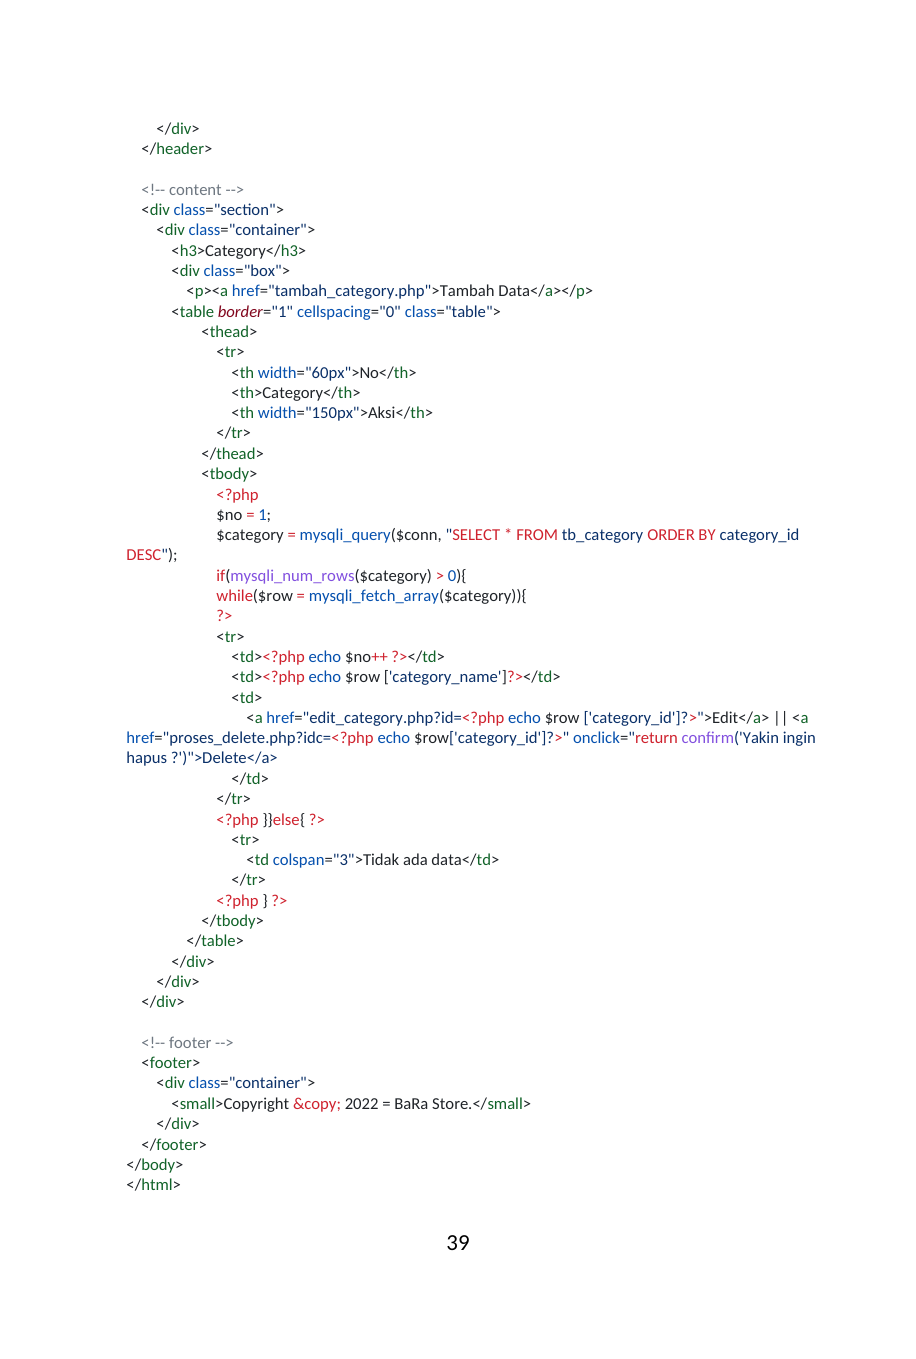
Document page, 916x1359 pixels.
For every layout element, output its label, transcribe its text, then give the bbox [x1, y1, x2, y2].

text </div> [126, 951, 827, 971]
text </tr> [126, 870, 827, 890]
text <td><?php echo $row ['category_name']?></td> [126, 667, 827, 687]
text </footer> [126, 1134, 827, 1154]
text <table border="1" cellspacing="0" class="table"> [126, 301, 827, 321]
text <td><?php echo $no++ ?></td> [126, 646, 827, 667]
text <p><a href="tambah_category.php">Tambah Data</a></p> [126, 281, 827, 301]
text </div> [126, 992, 827, 1012]
text <th width="150px">Aksi</th> [126, 402, 827, 423]
text </tbody> [126, 910, 827, 931]
text </table> [126, 931, 827, 951]
text <td colspan="3">Tidak ada data</td> [126, 849, 827, 870]
text <th>Category</th> [126, 382, 827, 402]
text <div class="section"> [126, 199, 827, 220]
text </html> [126, 1174, 827, 1195]
text </tr> [126, 423, 827, 443]
text <thead> [126, 321, 827, 342]
text </tr> [126, 788, 827, 809]
text <td> [126, 687, 827, 707]
text <?php }}else{ ?> [126, 809, 827, 829]
text <th width="60px">No</th> [126, 362, 827, 382]
text </div> [126, 971, 827, 992]
text <tr> [126, 342, 827, 362]
text <!-- content --> [126, 179, 827, 199]
text </body> [126, 1154, 827, 1174]
text </td> [126, 768, 827, 788]
text <div class="container"> [126, 1073, 827, 1093]
text </div> [126, 1113, 827, 1134]
text <!-- footer --> [126, 1032, 827, 1052]
text <?php } ?> [126, 890, 827, 910]
text if(mysqli_num_rows($category) > 0){ [126, 565, 827, 585]
text $no = 1; [126, 504, 827, 524]
text ?> [126, 606, 827, 626]
text <a href="edit_category.php?id=<?php echo $row ['category_id']?>">Edit</a> || <a href="proses_delete.php?idc=<?php echo $row['category_id']?>" onclick="return confirm('Yakin ingin hapus ?')">Delete</a> [126, 707, 827, 768]
text <footer> [126, 1052, 827, 1073]
text <h3>Category</h3> [126, 240, 827, 260]
text </div> [126, 118, 827, 138]
text <small>Copyright &copy; 2022 = BaRa Store.</small> [126, 1093, 827, 1113]
text <div class="box"> [126, 260, 827, 281]
text </header> [126, 138, 827, 159]
text while($row = mysqli_fetch_array($category)){ [126, 585, 827, 606]
text </thead> [126, 443, 827, 463]
text <tr> [126, 829, 827, 849]
text <div class="container"> [126, 220, 827, 240]
text $category = mysqli_query($conn, "SELECT * FROM tb_category ORDER BY category_id DESC"); [126, 524, 827, 565]
text <tbody> [126, 463, 827, 484]
text <?php [126, 484, 827, 504]
text <tr> [126, 626, 827, 646]
